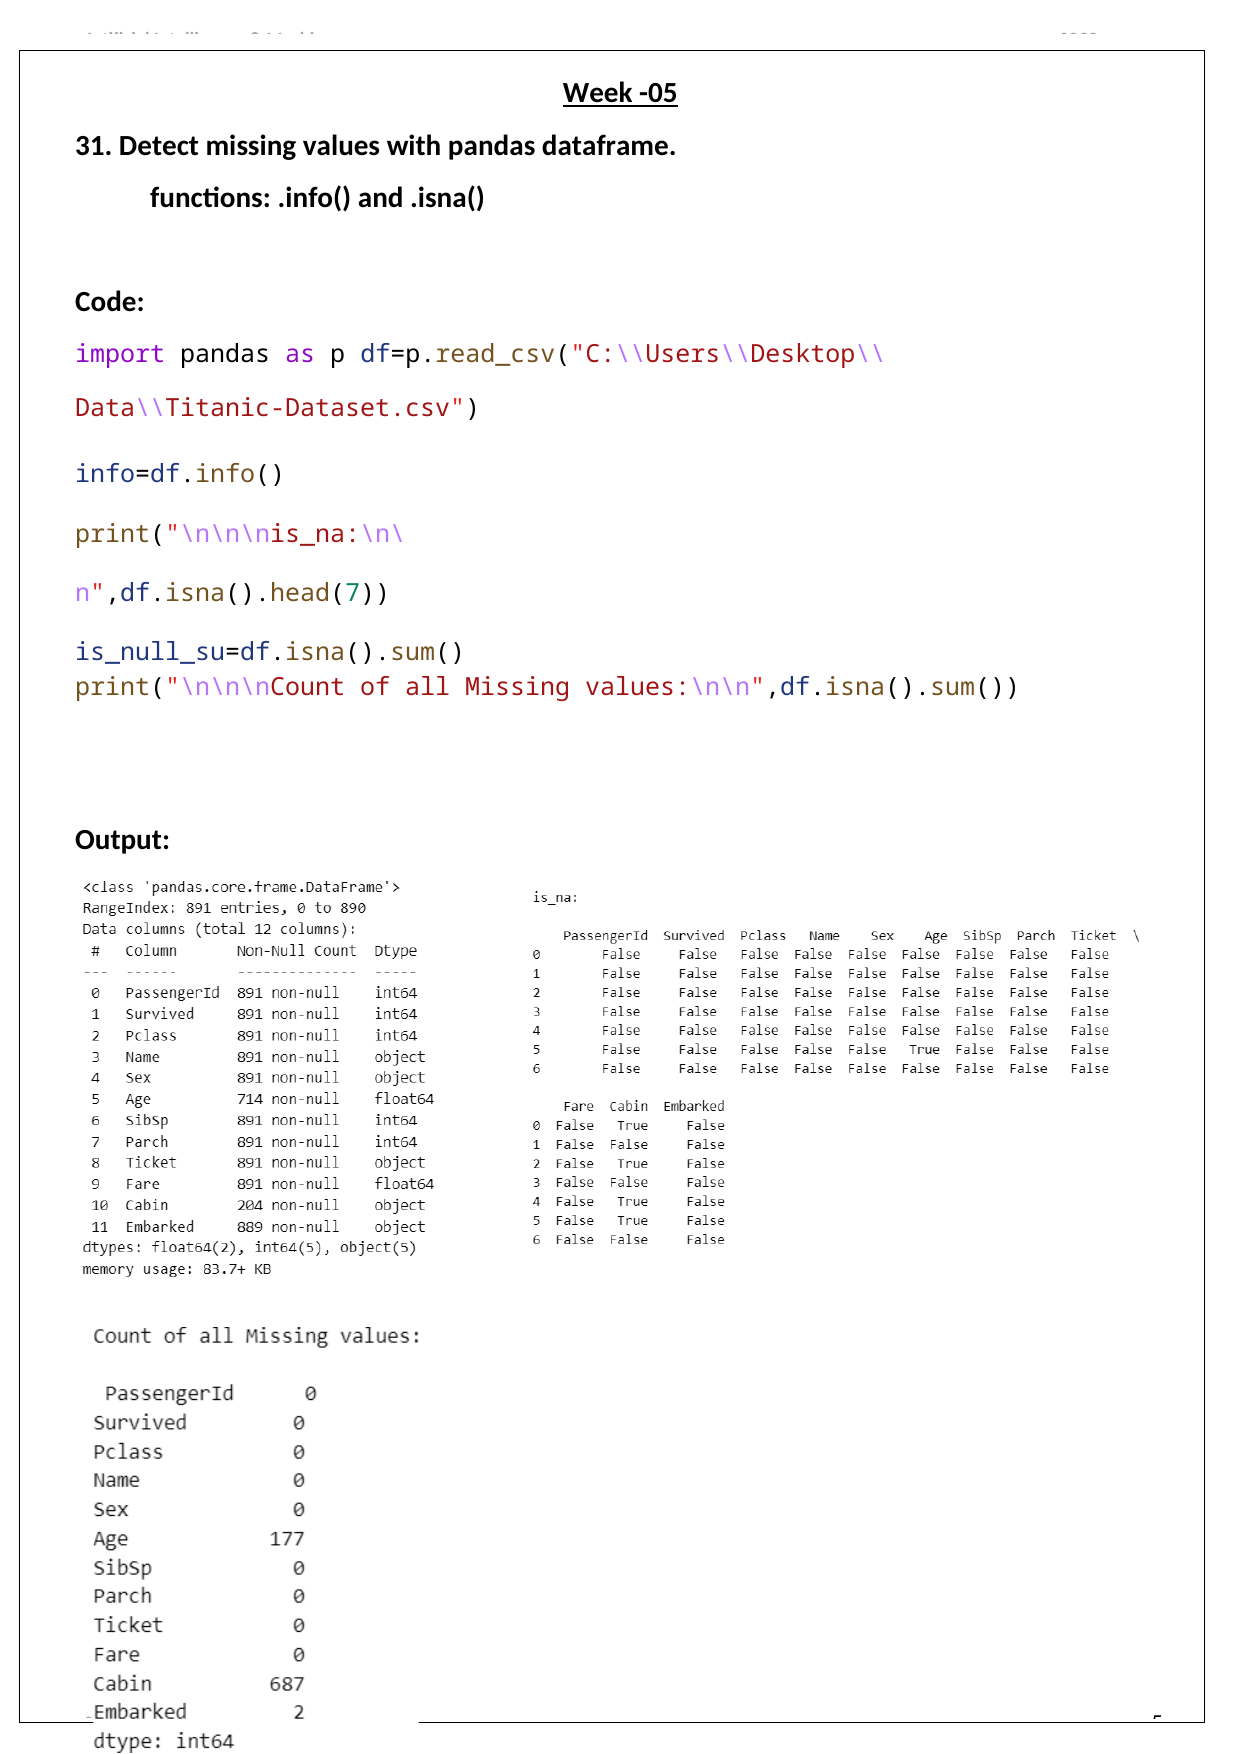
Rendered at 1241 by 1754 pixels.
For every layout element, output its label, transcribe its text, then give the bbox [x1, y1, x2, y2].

picture [82, 881, 434, 1277]
text Code: [75, 283, 1204, 318]
text Week -05 [563, 74, 1204, 110]
subtitle Detect missing values with pandas dataframe. functions: .info() and .isna() [75, 127, 677, 214]
text print("\n\n\nis_na:\n\n",df.isna().head(7)) is_null_su=df.isna().sum() [75, 490, 668, 668]
picture [93, 1327, 419, 1753]
picture [532, 891, 1139, 1244]
subtitle Output: [75, 821, 1204, 857]
text import pandas as p df=p.read_csv("C:\\Users\\Desktop\\Data\\Titanic-Dataset.csv") [75, 336, 928, 423]
text print("\n\n\nCount of all Missing values:\n\n",df.isna().sum()) [75, 668, 1204, 703]
text info=df.info() [75, 456, 1204, 490]
